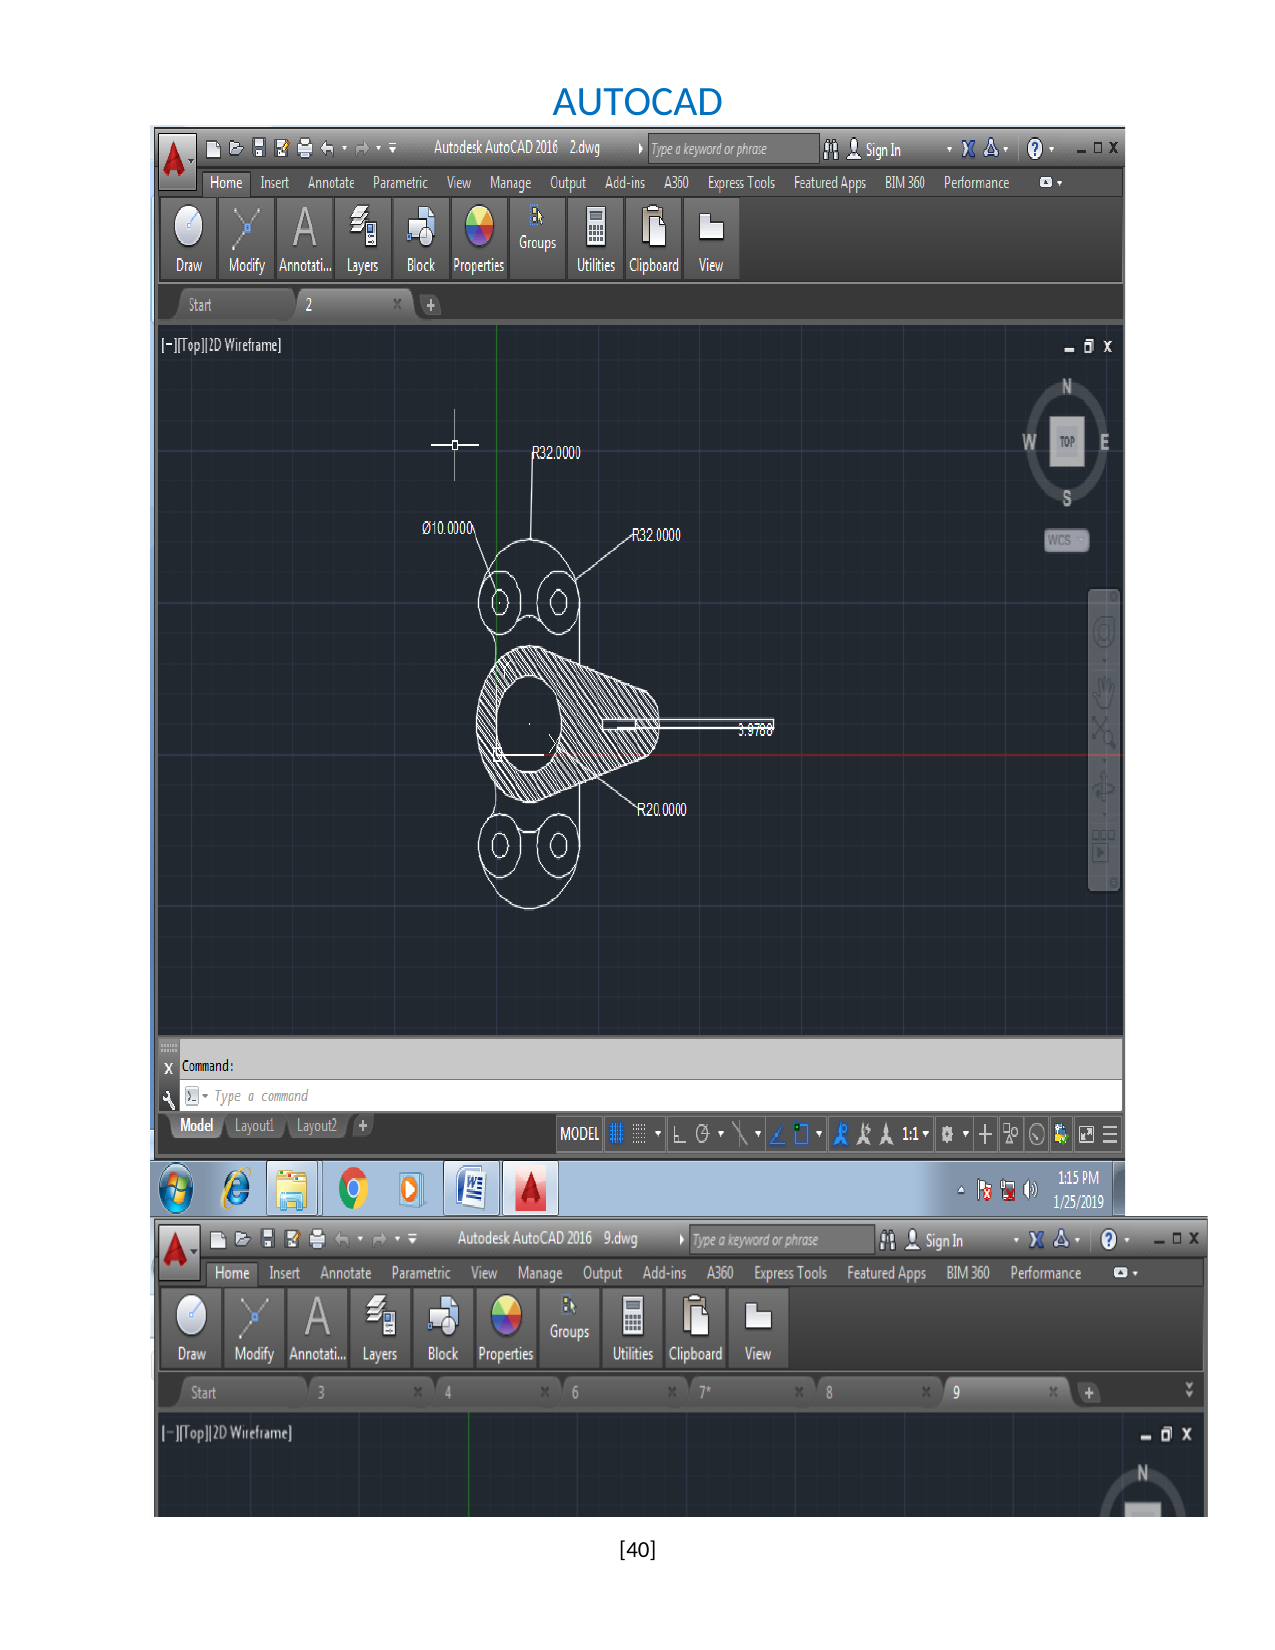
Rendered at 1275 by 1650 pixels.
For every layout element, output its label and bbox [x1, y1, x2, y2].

picture [150, 125, 1208, 1517]
